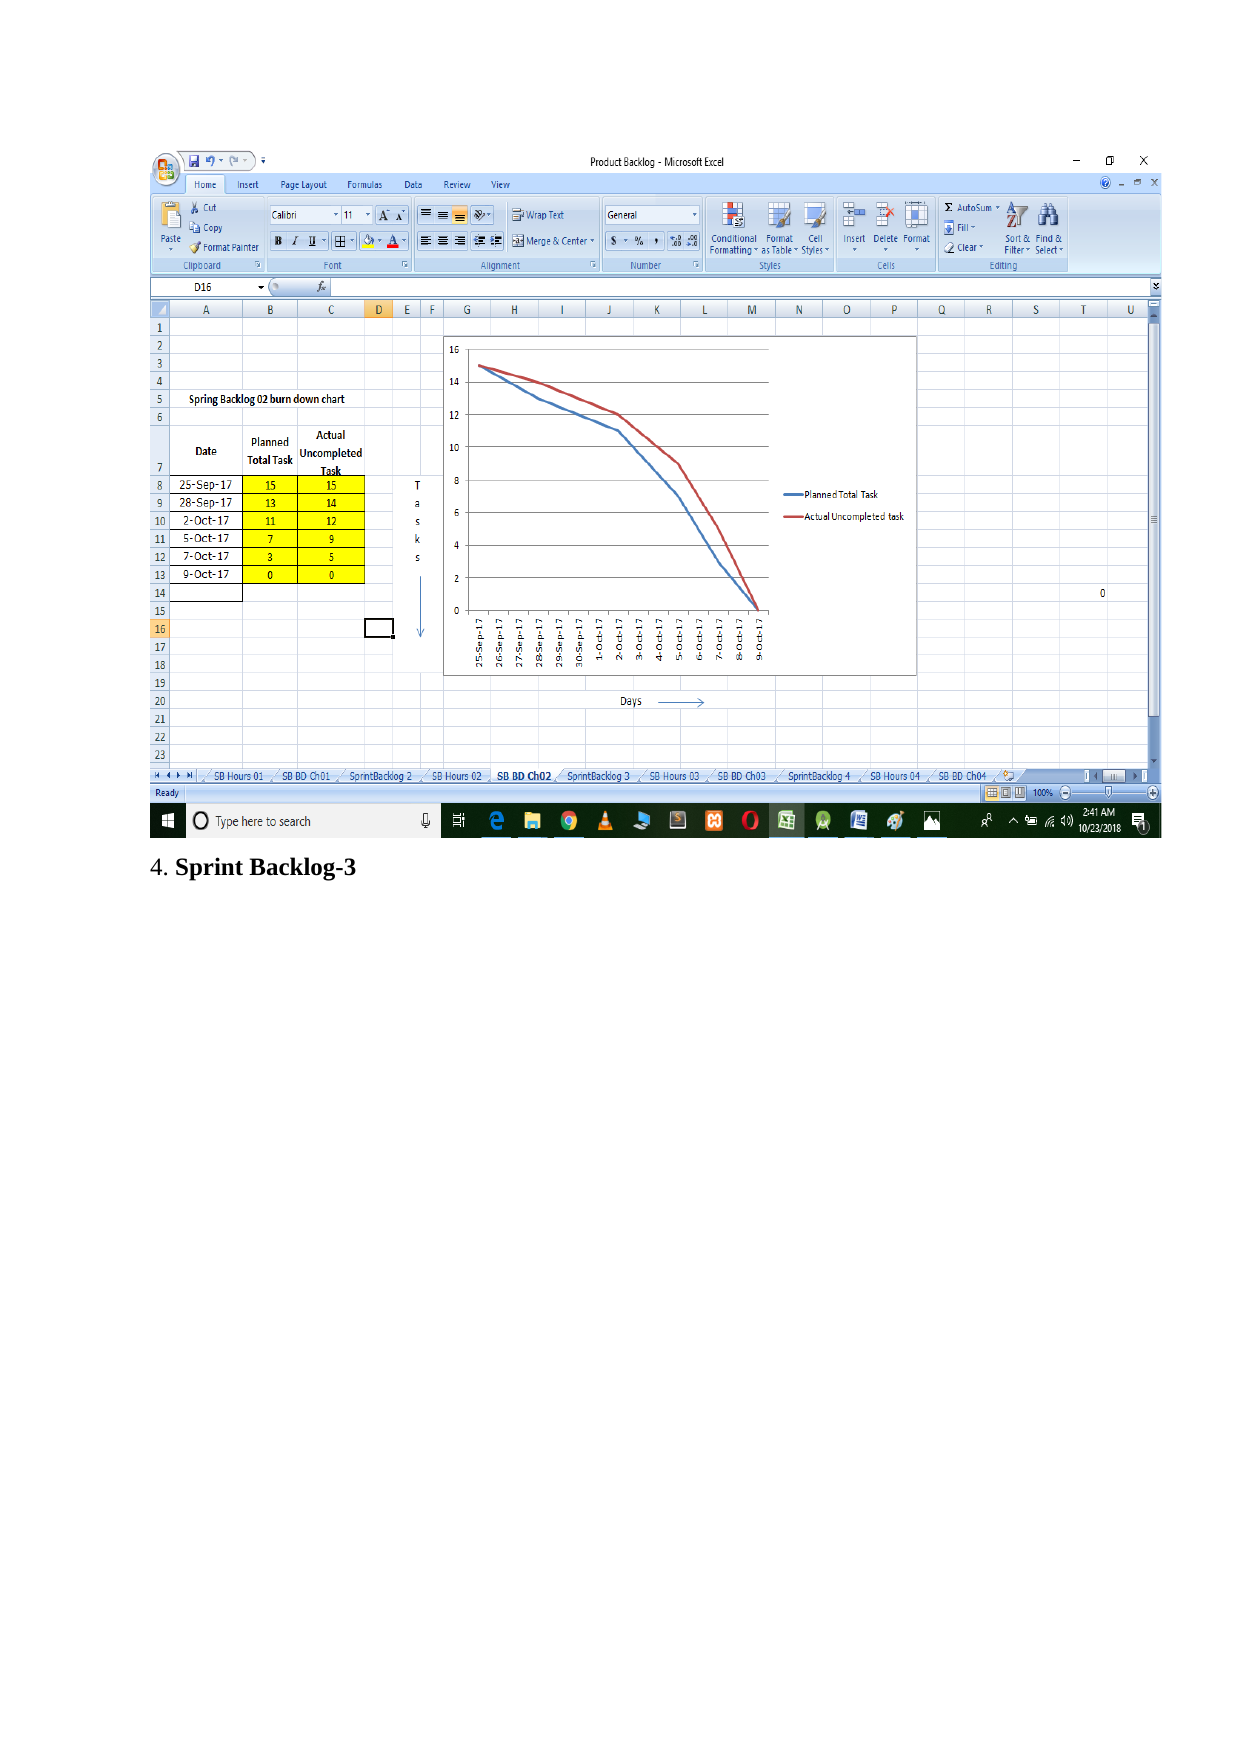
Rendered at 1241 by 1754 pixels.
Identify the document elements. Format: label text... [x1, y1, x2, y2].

picture [150, 150, 1162, 838]
text 3. Sprint Backlog-2 4. Sprint Backlog-3 [150, 838, 1090, 881]
